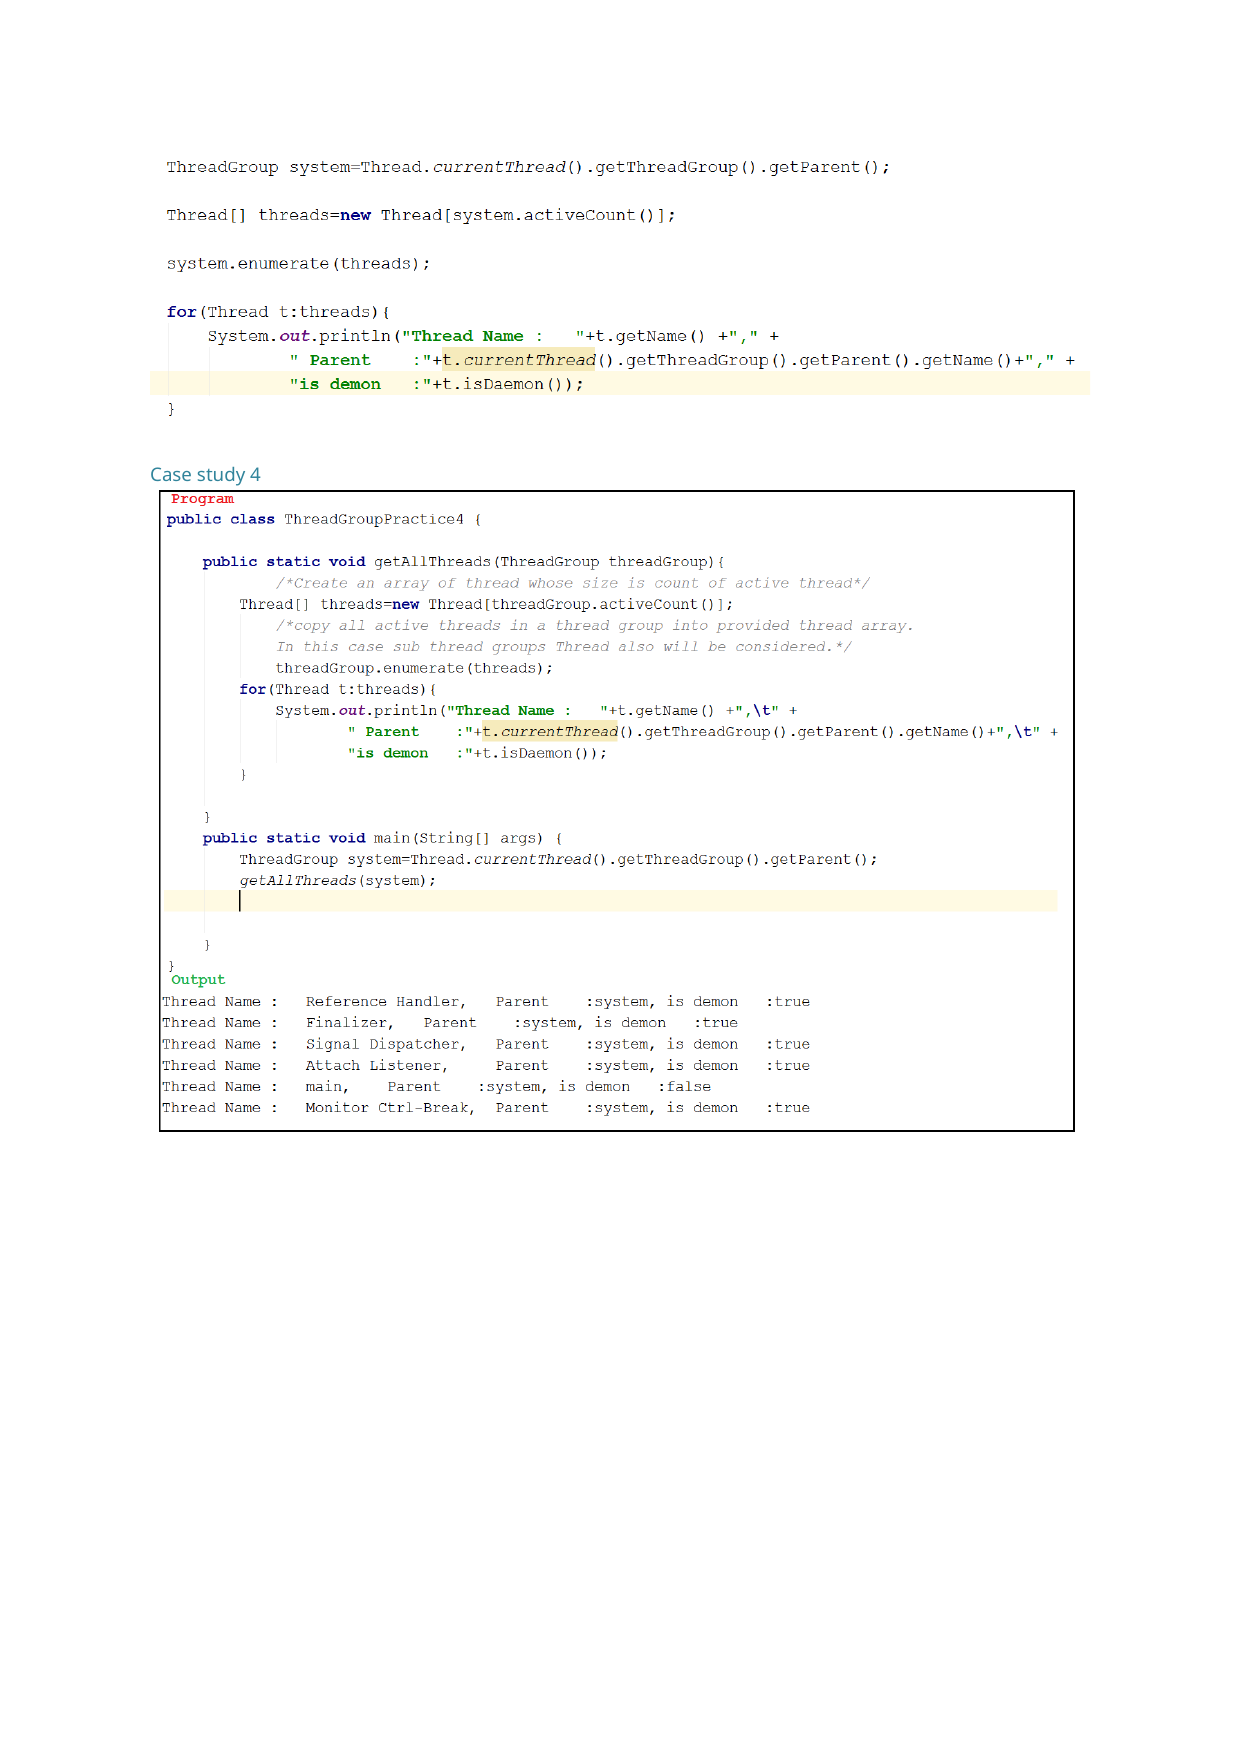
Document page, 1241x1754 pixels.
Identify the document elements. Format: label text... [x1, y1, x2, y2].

picture [150, 150, 1091, 457]
subtitle Case study 4 [150, 461, 1090, 486]
picture [150, 486, 1090, 1139]
